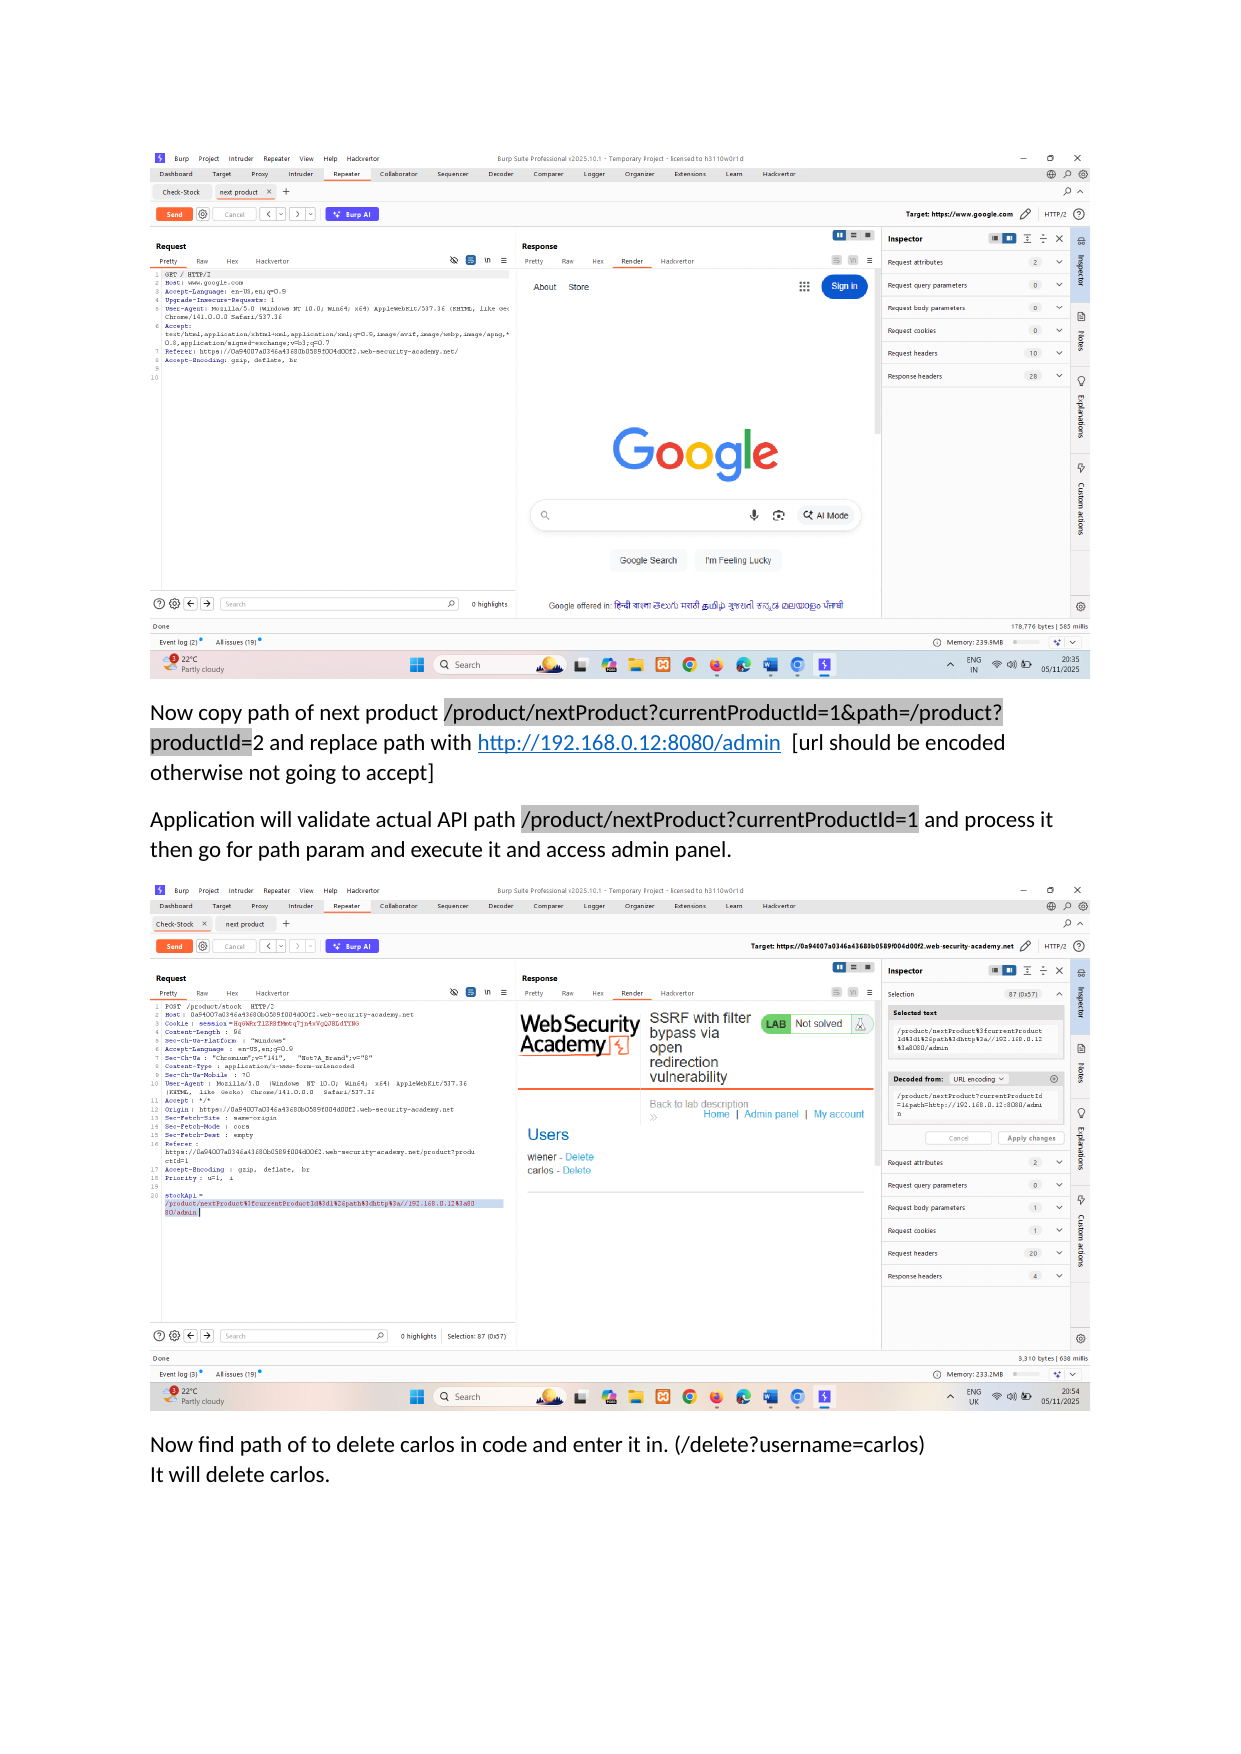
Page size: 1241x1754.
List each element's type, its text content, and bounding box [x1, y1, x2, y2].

picture [150, 882, 1091, 1411]
text Now find path of to delete carlos in code and enter it in. (/delete?username=carlos) It will delete carlos. [150, 1430, 1090, 1488]
text Now copy path of next product /product/nextProduct?currentProductId=1&path=/product?productId=2 and replace path with http://192.168.0.12:8080/admin [url should be encoded otherwise not going to accept] [150, 698, 1090, 786]
picture [150, 150, 1091, 679]
text Application will validate actual API path /product/nextProduct?currentProductId=1 and process it then go for path param and execute it and access admin panel. [150, 805, 1090, 863]
